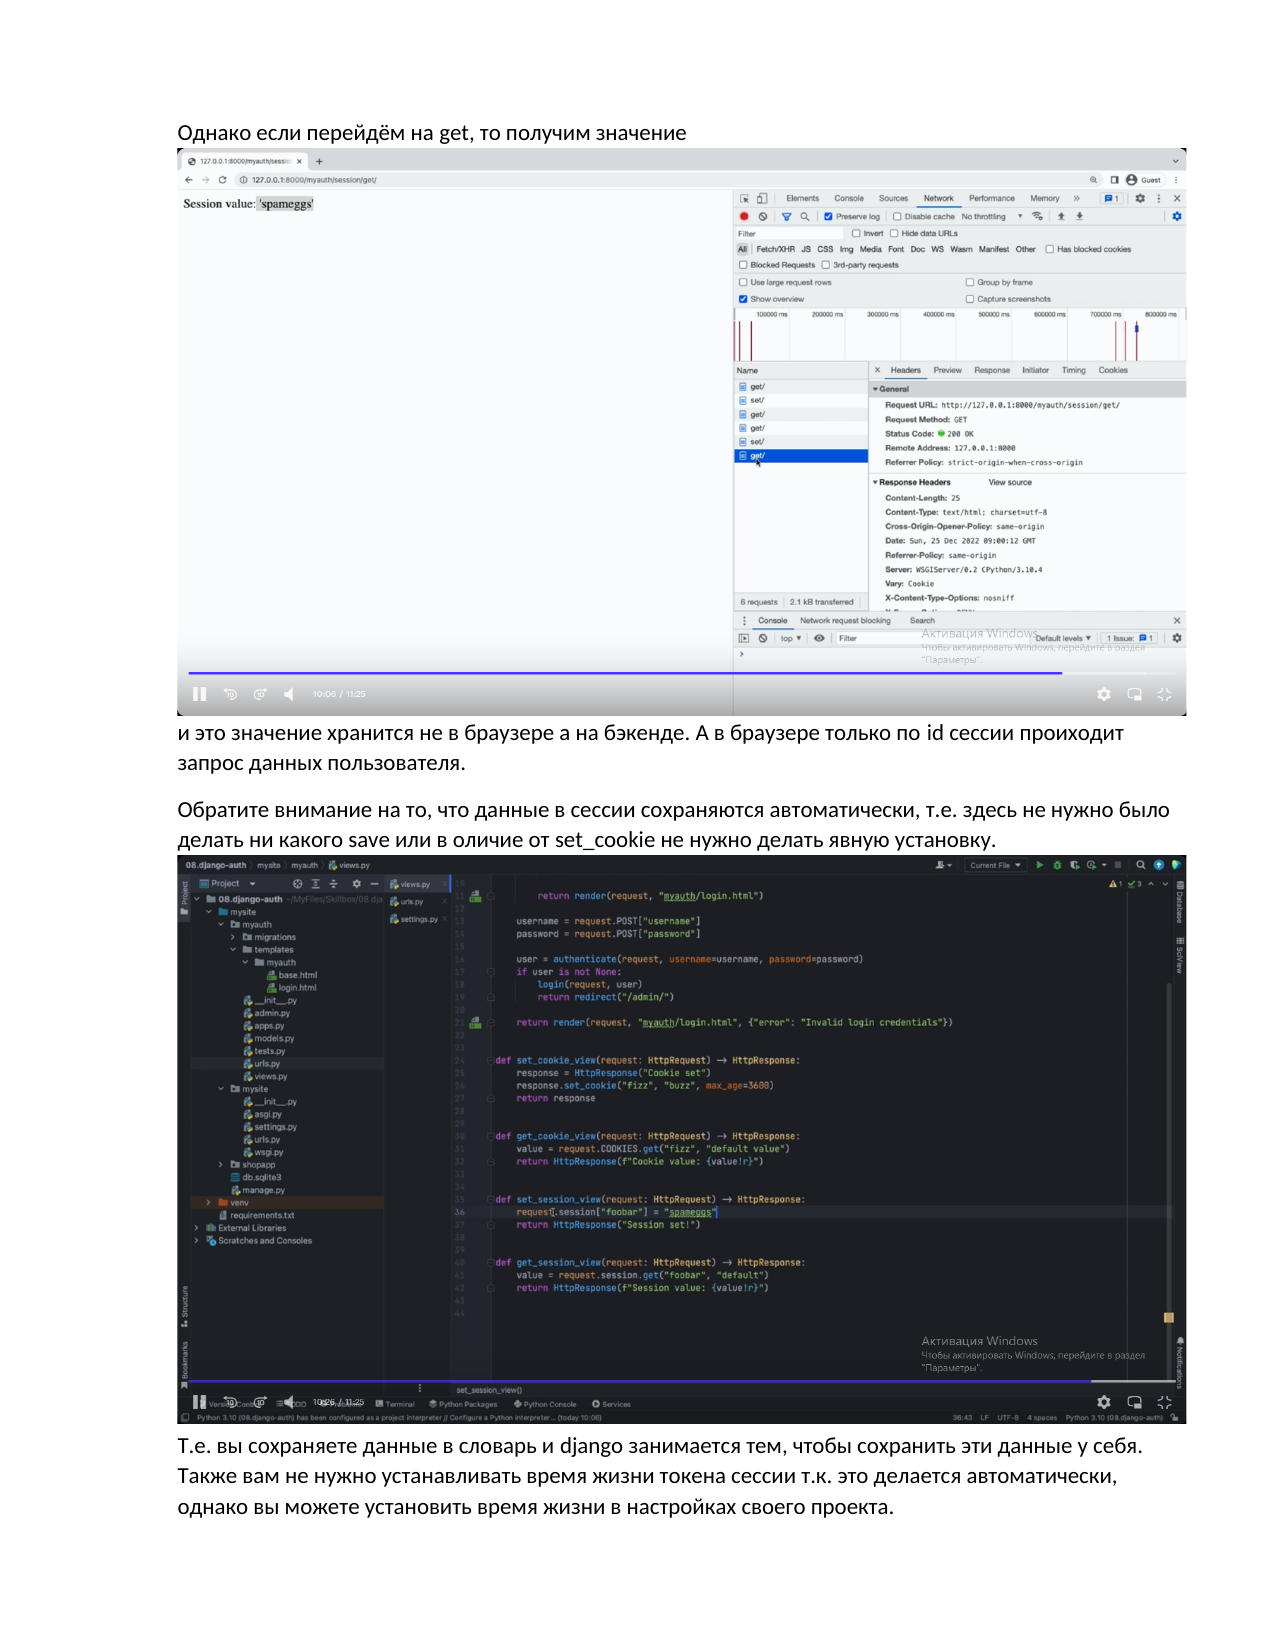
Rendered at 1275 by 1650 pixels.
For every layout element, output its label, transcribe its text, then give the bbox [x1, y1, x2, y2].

text Однако если перейдём на get, то получим значение и это значение хранится не в браузере а на бэкенде. А в браузере только по id сессии проиходит запрос данных пользователя. [177, 716, 1186, 776]
text Обратите внимание на то, что данные в сессии сохраняются автоматически, т.е. здесь не нужно было делать ни какого save или в оличие от set_cookie не нужно делать явную установку. Т.е. вы сохраняете данные в словарь и django занимается тем, чтобы сохранить эти данные у себя. Также вам не нужно устанавливать время жизни токена сессии т.к. это делается автоматически, однако вы можете установить время жизни в настройках своего проекта. [177, 795, 1186, 855]
picture [177, 855, 1187, 1424]
text Однако если перейдём на get, то получим значение и это значение хранится не в браузере а на бэкенде. А в браузере только по id сессии проиходит запрос данных пользователя. [177, 118, 1186, 148]
picture [177, 148, 1187, 716]
text Обратите внимание на то, что данные в сессии сохраняются автоматически, т.е. здесь не нужно было делать ни какого save или в оличие от set_cookie не нужно делать явную установку. Т.е. вы сохраняете данные в словарь и django занимается тем, чтобы сохранить эти данные у себя. Также вам не нужно устанавливать время жизни токена сессии т.к. это делается автоматически, однако вы можете установить время жизни в настройках своего проекта. [177, 1424, 1186, 1520]
